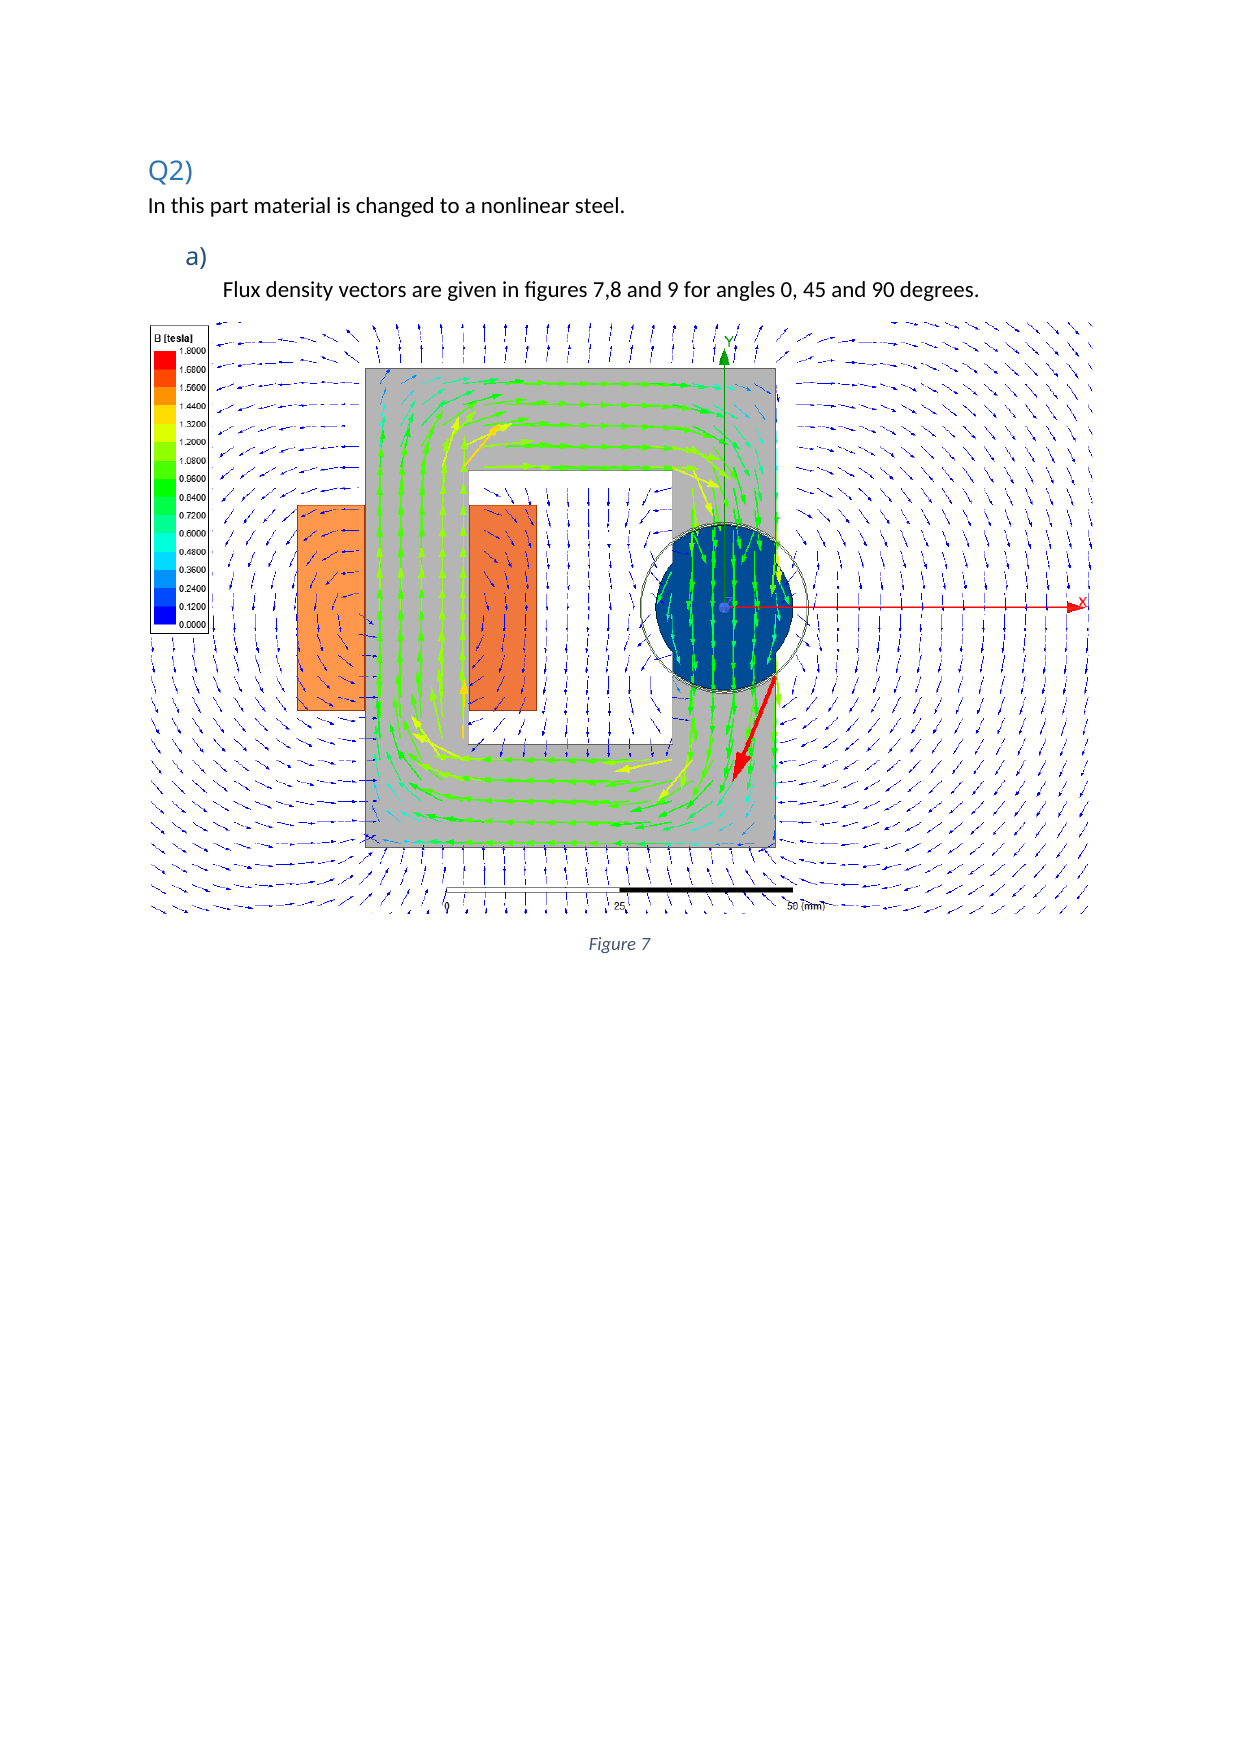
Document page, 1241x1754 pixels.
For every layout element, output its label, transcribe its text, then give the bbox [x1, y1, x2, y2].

list Flux density vectors are given in figures 7,8 and 9 for angles 0, 45 and 90 degrees. [223, 275, 1093, 303]
picture [147, 322, 1093, 914]
subtitle Q2) [148, 152, 1093, 189]
text In this part material is changed to a nonlinear steel. [148, 192, 1093, 219]
text Figure 7 [148, 932, 1093, 955]
